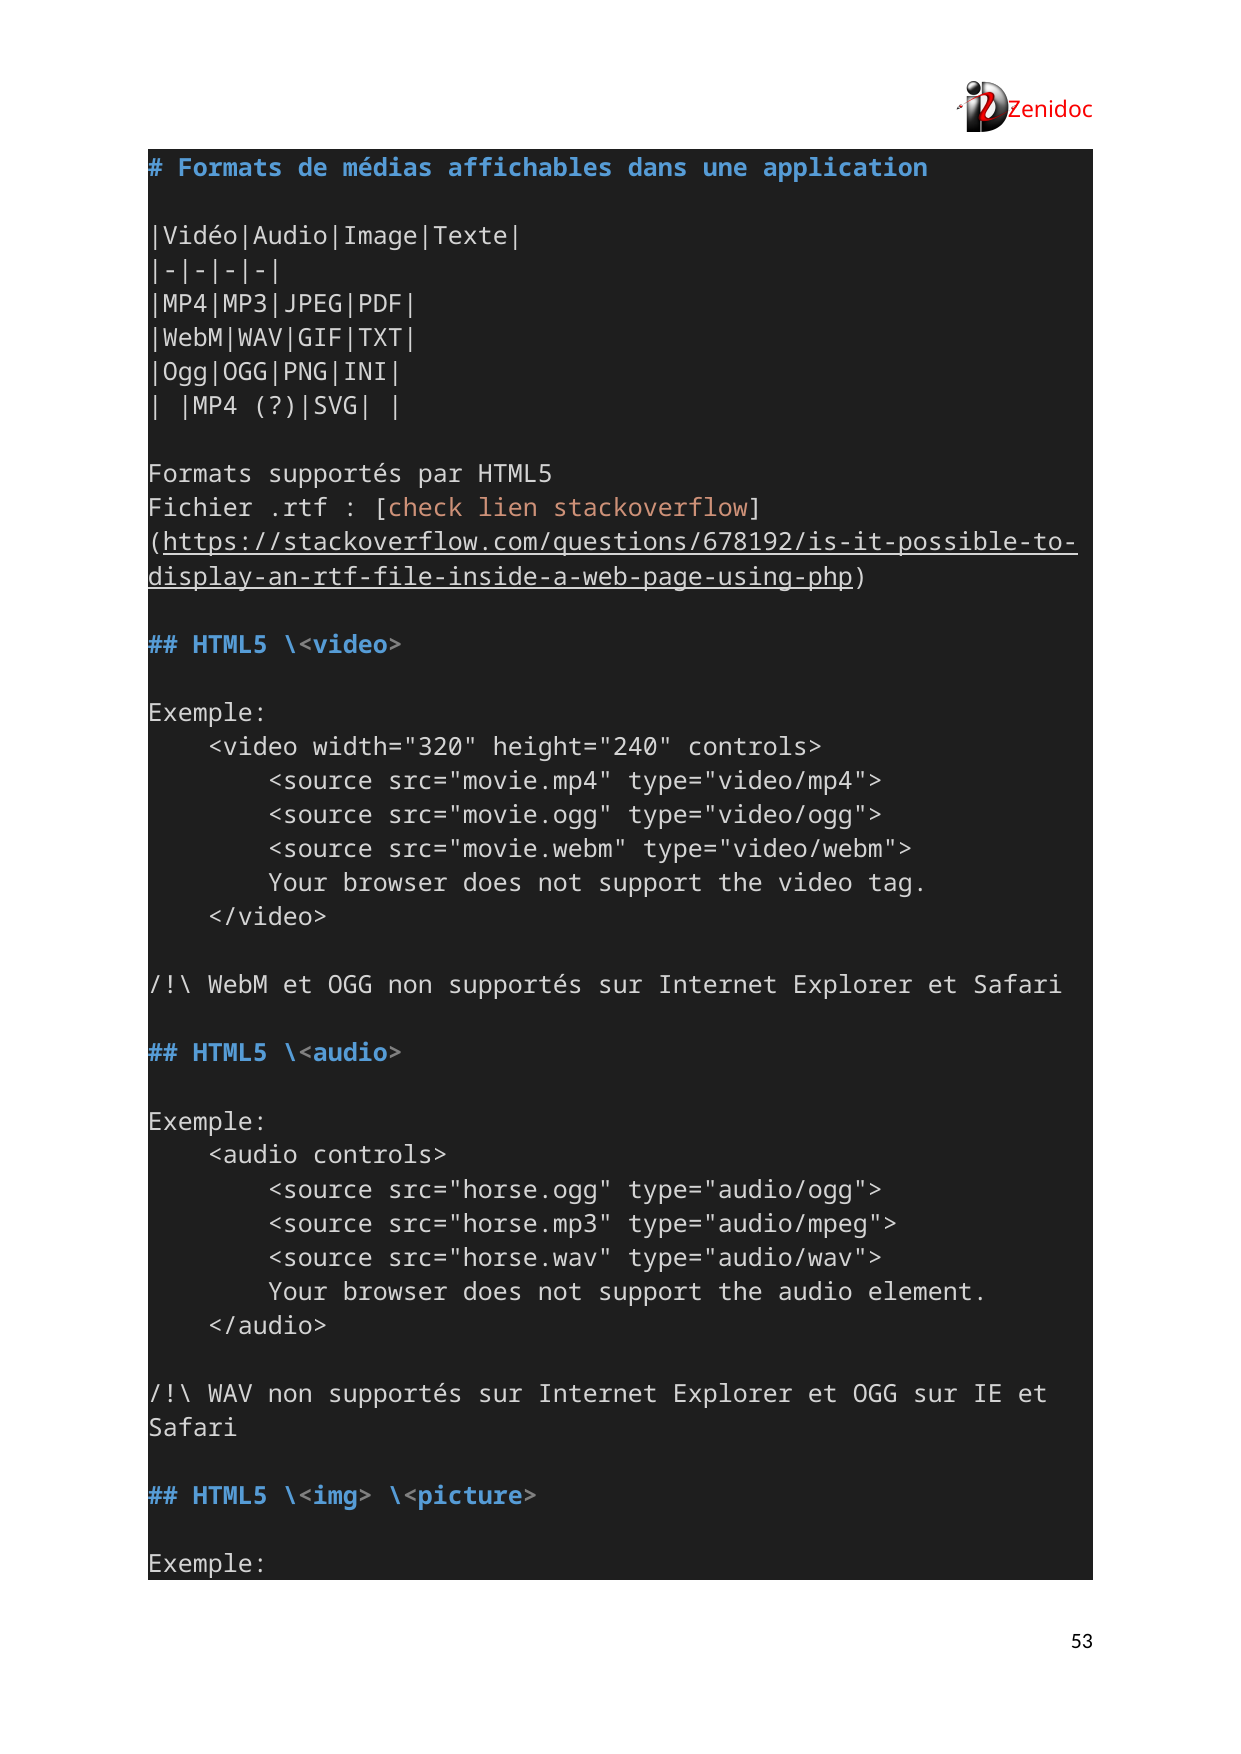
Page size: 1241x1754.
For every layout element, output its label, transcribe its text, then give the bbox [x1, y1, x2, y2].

text ## HTML5 \<img> \<picture> [148, 1478, 1093, 1512]
text | |MP4 (?)|SVG| | [148, 388, 1093, 422]
text Exemple: [148, 1546, 1093, 1580]
text <source src="movie.ogg" type="video/ogg"> [148, 797, 1093, 831]
text </video> [148, 899, 1093, 933]
text |Ogg|OGG|PNG|INI| [148, 354, 1093, 388]
text ## HTML5 \<audio> [148, 1035, 1093, 1069]
text Your browser does not support the audio element. [148, 1273, 1093, 1307]
text Exemple: [148, 694, 1093, 728]
text Formats supportés par HTML5 [148, 456, 1093, 490]
text <source src="horse.wav" type="audio/wav"> [148, 1239, 1093, 1273]
text <source src="horse.mp3" type="audio/mpeg"> [148, 1205, 1093, 1239]
text Your browser does not support the video tag. [148, 865, 1093, 899]
text |MP4|MP3|JPEG|PDF| [148, 286, 1093, 320]
text <source src="movie.mp4" type="video/mp4"> [148, 762, 1093, 797]
text ## HTML5 \<video> [148, 626, 1093, 660]
text <audio controls> [148, 1137, 1093, 1171]
text # Formats de médias affichables dans une application [148, 149, 1093, 183]
text |-|-|-|-| [148, 252, 1093, 286]
picture [956, 81, 1018, 132]
text Exemple: [148, 1103, 1093, 1137]
picture [1011, 104, 1018, 115]
text <source src="movie.webm" type="video/webm"> [148, 831, 1093, 865]
text |WebM|WAV|GIF|TXT| [148, 320, 1093, 354]
text Fichier .rtf : [check lien stackoverflow](https://stackoverflow.com/questions/678192/is-it-possible-to-display-an-rtf-file-inside-a-web-page-using-php) [148, 490, 1093, 592]
text <video width="320" height="240" controls> [148, 728, 1093, 762]
text /!\ WebM et OGG non supportés sur Internet Explorer et Safari [148, 967, 1093, 1001]
text <source src="horse.ogg" type="audio/ogg"> [148, 1171, 1093, 1205]
text |Vidéo|Audio|Image|Texte| [148, 217, 1093, 252]
text </audio> [148, 1307, 1093, 1342]
text /!\ WAV non supportés sur Internet Explorer et OGG sur IE et Safari [148, 1376, 1093, 1444]
